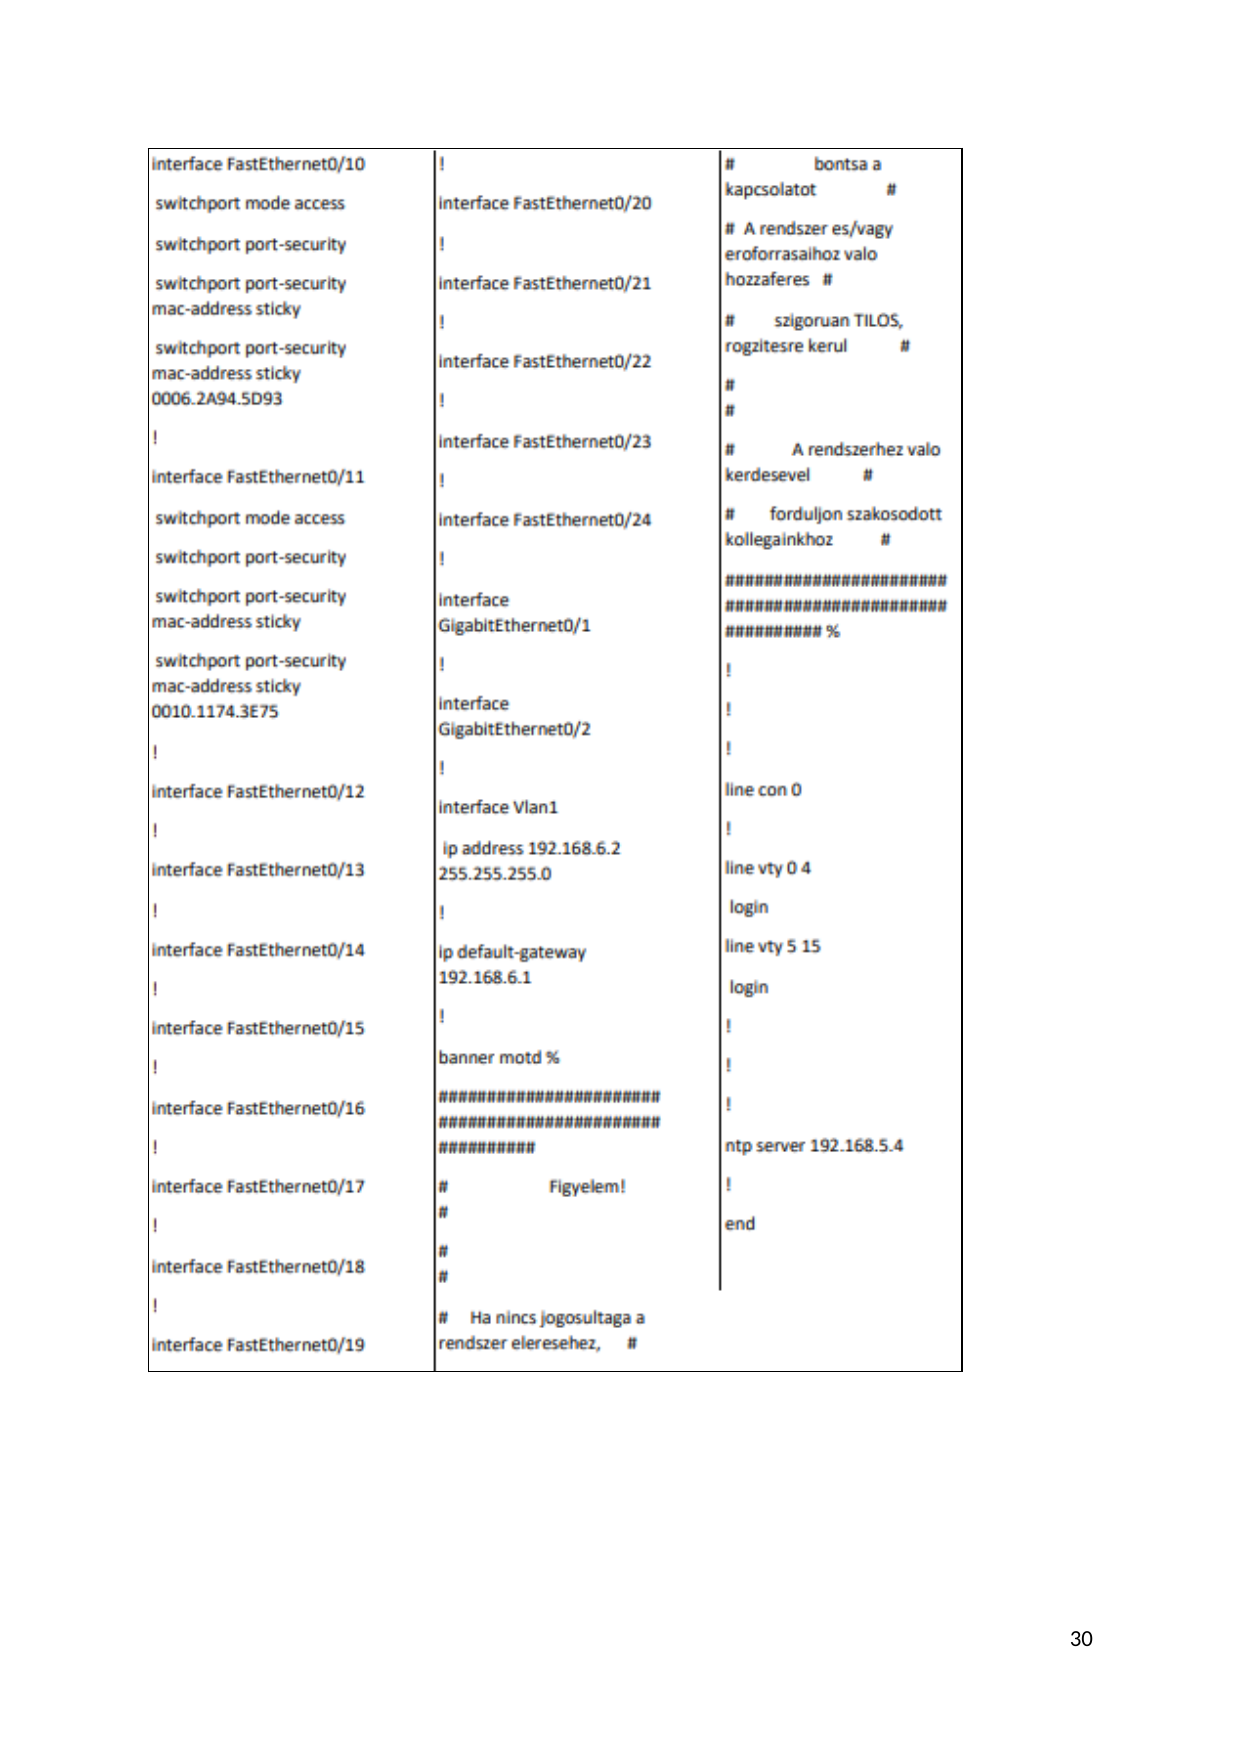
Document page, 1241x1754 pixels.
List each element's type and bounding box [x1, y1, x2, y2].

picture [149, 149, 961, 1371]
